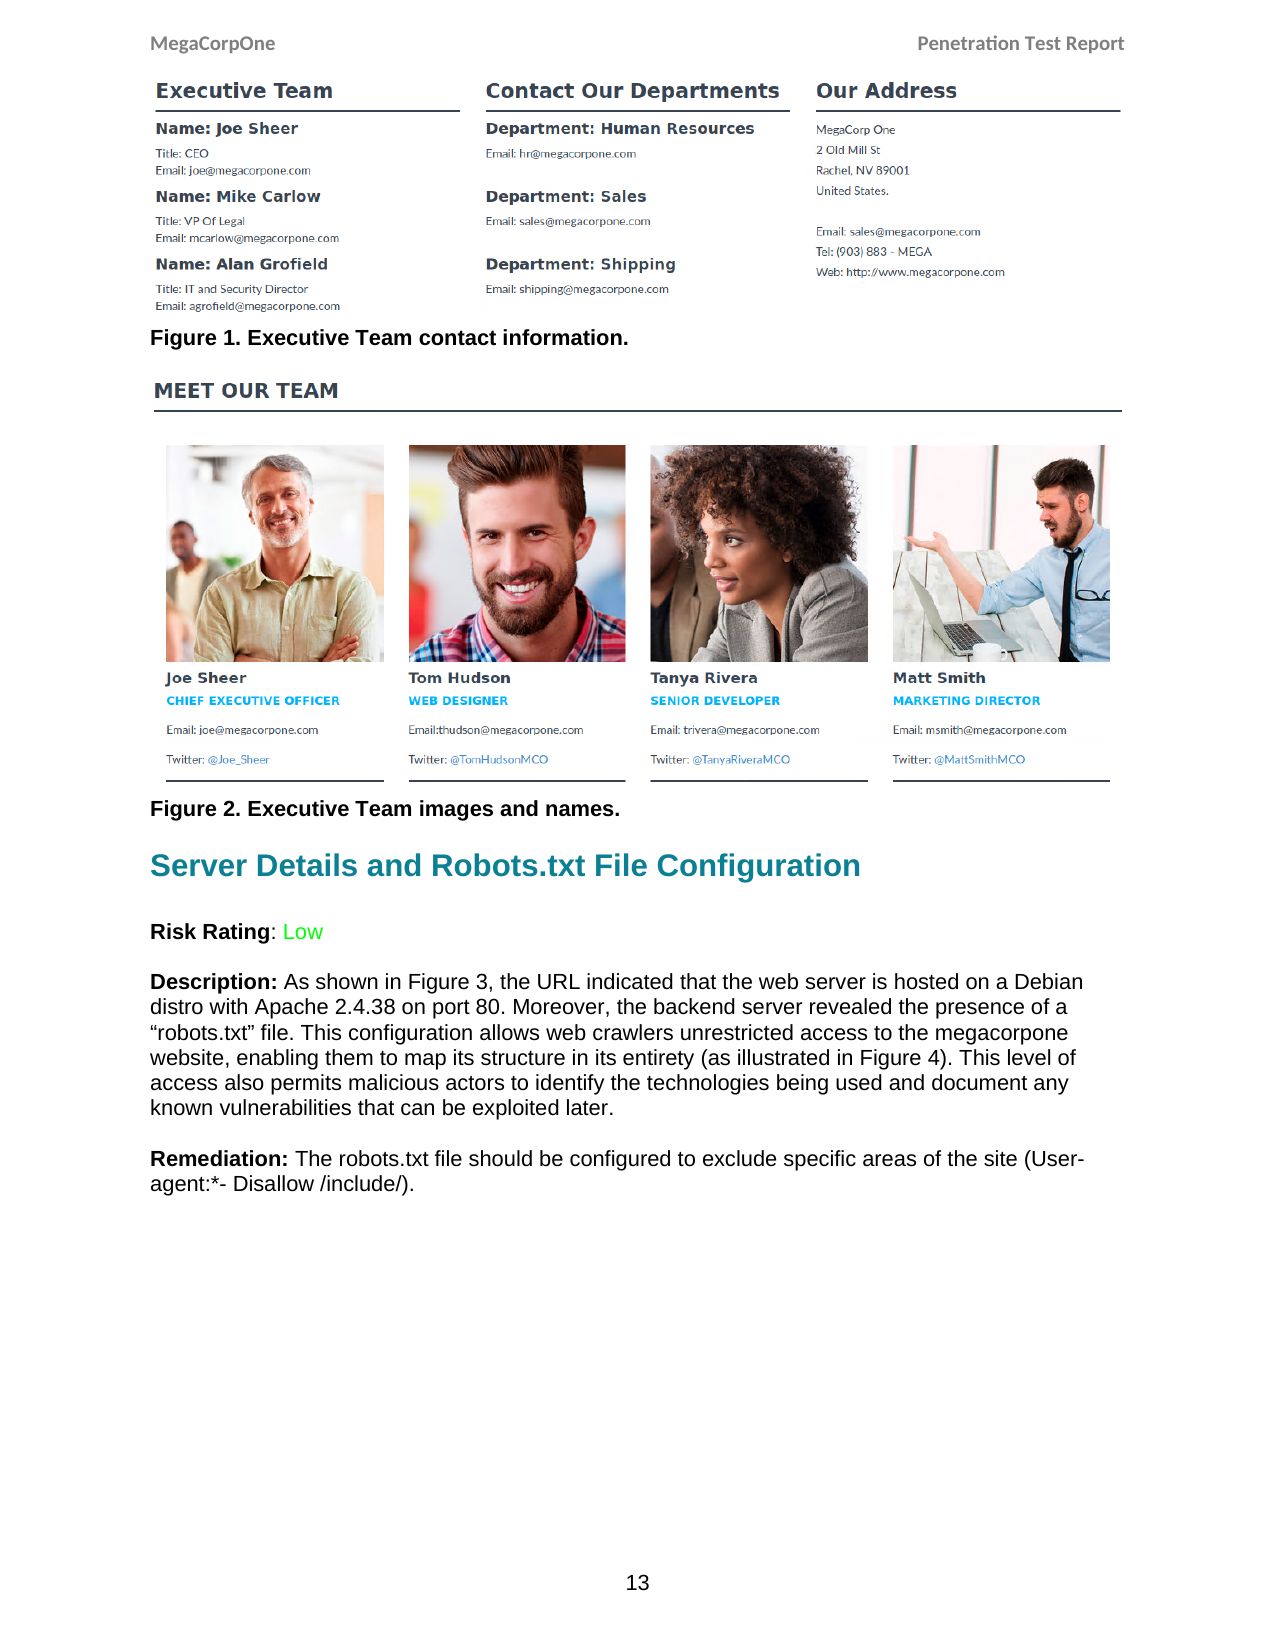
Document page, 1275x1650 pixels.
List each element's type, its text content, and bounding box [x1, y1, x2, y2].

picture [150, 375, 1125, 797]
text Figure 1. Executive Team contact information. [150, 325, 1125, 350]
text Risk Rating: Low [150, 918, 1125, 944]
text Remediation: The robots.txt file should be configured to exclude specific areas of the site (User-agent:*- Disallow /include/). [150, 1145, 1125, 1196]
text Description: As shown in Figure 3, the URL indicated that the web server is hosted on a Debian distro with Apache 2.4.38 on port 80. Moreover, the backend server revealed the presence of a “robots.txt” file. This configuration allows web crawlers unrestricted access to the megacorpone website, enabling them to map its structure in its entirety (as illustrated in Figure 4). This level of access also permits malicious actors to identify the technologies being used and document any known vulnerabilities that can be exploited later. [150, 969, 1125, 1120]
picture [150, 75, 1125, 325]
text Figure 2. Executive Team images and names. [150, 797, 1125, 821]
text Server Details and Robots.txt File Configuration [150, 847, 1125, 883]
